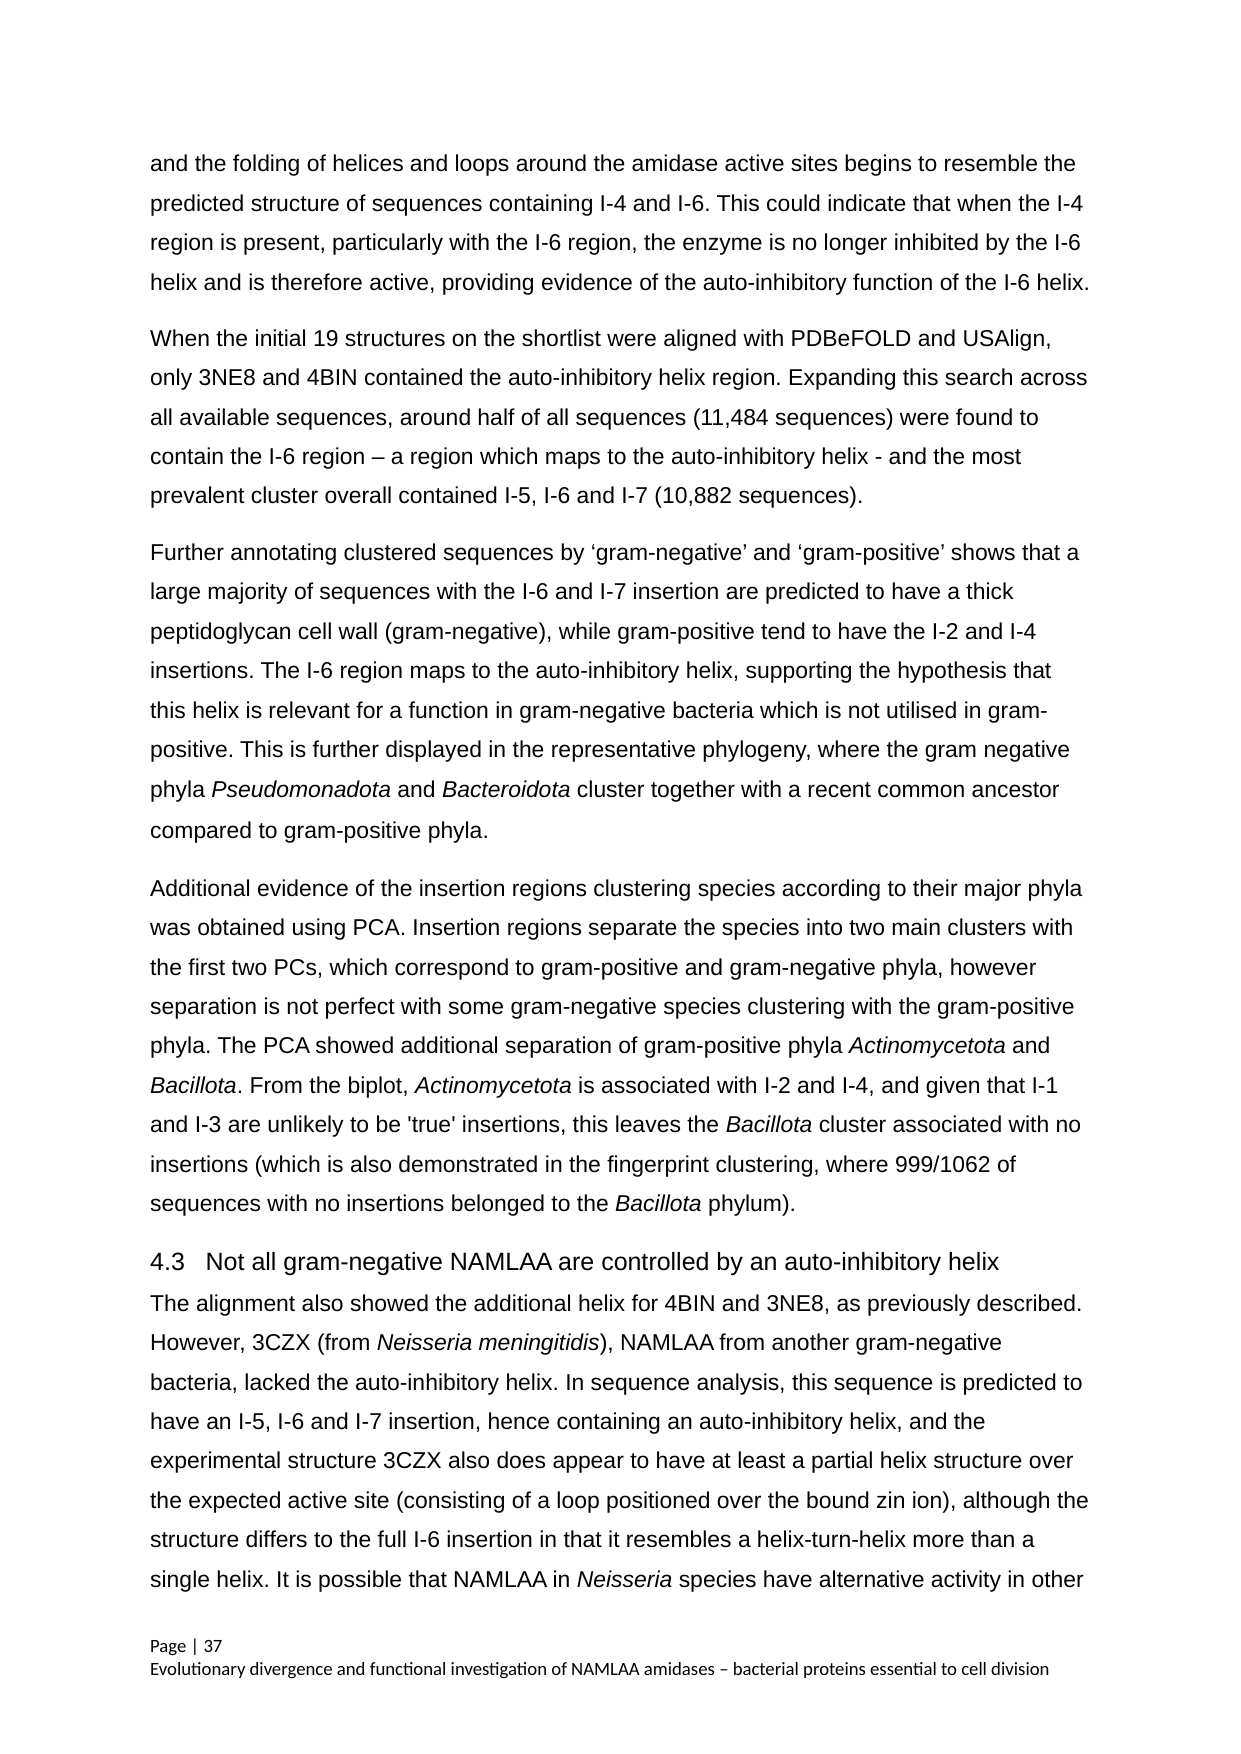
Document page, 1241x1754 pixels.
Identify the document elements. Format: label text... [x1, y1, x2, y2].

text When the initial 19 structures on the shortlist were aligned with PDBeFOLD and USAlign, only 3NE8 and 4BIN contained the auto-inhibitory helix region. Expanding this search across all available sequences, around half of all sequences (11,484 sequences) were found to contain the I-6 region – a region which maps to the auto-inhibitory helix - and the most prevalent cluster overall contained I-5, I-6 and I-7 (10,882 sequences). [150, 324, 1090, 509]
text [150, 150, 1090, 295]
text Further annotating clustered sequences by ‘gram-negative’ and ‘gram-positive’ shows that a large majority of sequences with the I-6 and I-7 insertion are predicted to have a thick peptidoglycan cell wall (gram-negative), while gram-positive tend to have the I-2 and I-4 insertions. The I-6 region maps to the auto-inhibitory helix, supporting the hypothesis that this helix is relevant for a function in gram-negative bacteria which is not utilised in gram-positive. This is further displayed in the representative phylogeny, where the gram negative phyla Pseudomonadota and Bacteroidota cluster together with a recent common ancestor compared to gram-positive phyla. [150, 539, 1090, 844]
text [150, 1289, 1090, 1592]
text Additional evidence of the insertion regions clustering species according to their major phyla was obtained using PCA. Insertion regions separate the species into two main clusters with the first two PCs, which correspond to gram-positive and gram-negative phyla, however separation is not perfect with some gram-negative species clustering with the gram-positive phyla. The PCA showed additional separation of gram-positive phyla Actinomycetota and Bacillota. From the biplot, Actinomycetota is associated with I-2 and I-4, and given that I-1 and I-3 are unlikely to be 'true' insertions, this leaves the Bacillota cluster associated with no insertions (which is also demonstrated in the fingerprint clustering, where 999/1062 of sequences with no insertions belonged to the Bacillota phylum). [150, 874, 1090, 1217]
subtitle 4.3 Not all gram-negative NAMLAA are controlled by an auto-inhibitory helix [150, 1246, 1090, 1275]
